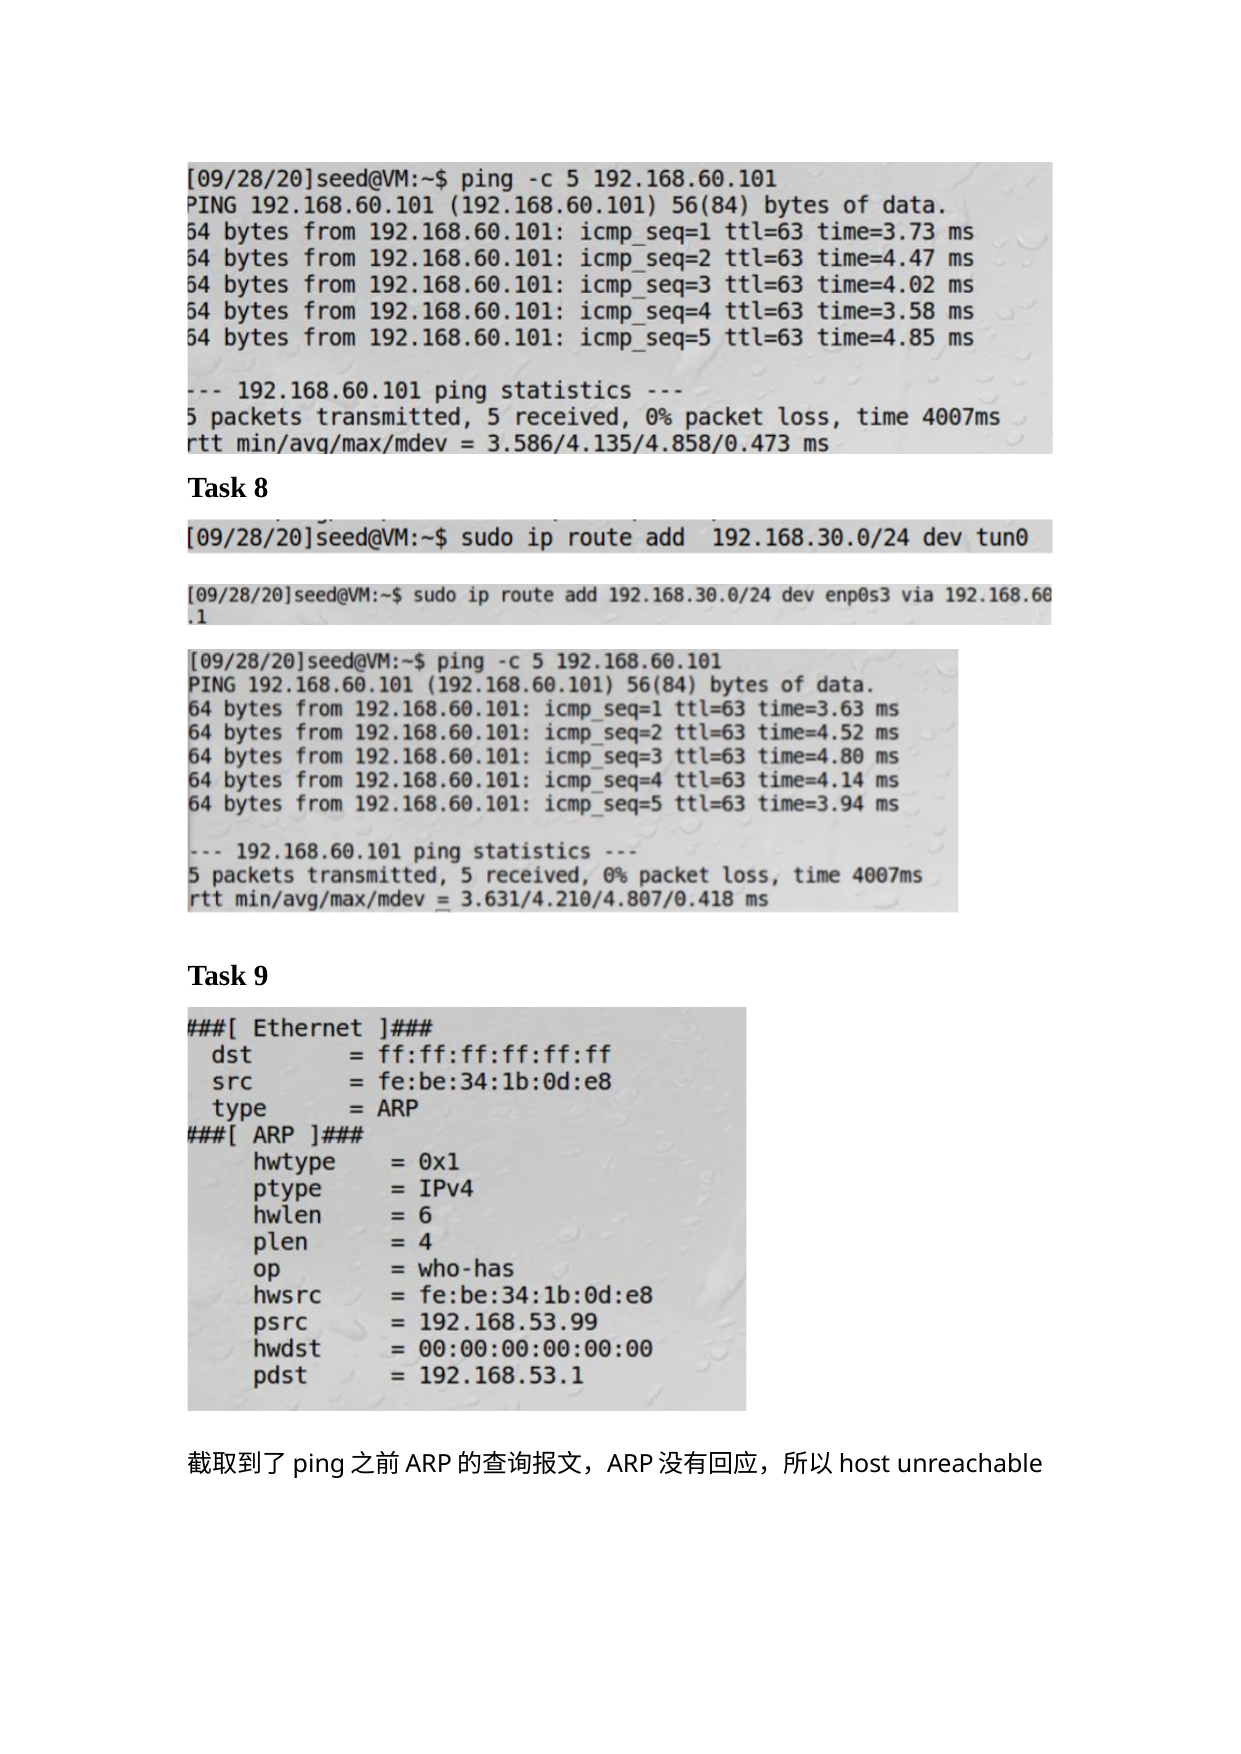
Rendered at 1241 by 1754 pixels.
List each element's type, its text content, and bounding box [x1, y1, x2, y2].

picture [187, 162, 1053, 454]
picture [187, 649, 959, 913]
picture [187, 1007, 747, 1411]
picture [187, 519, 1053, 557]
picture [187, 584, 1053, 625]
text Task 9 [187, 942, 1053, 1007]
text 截取到了ping之前ARP的查询报文，ARP没有回应，所以host unreachable [187, 1429, 1053, 1494]
text Task 8 [187, 454, 1053, 519]
